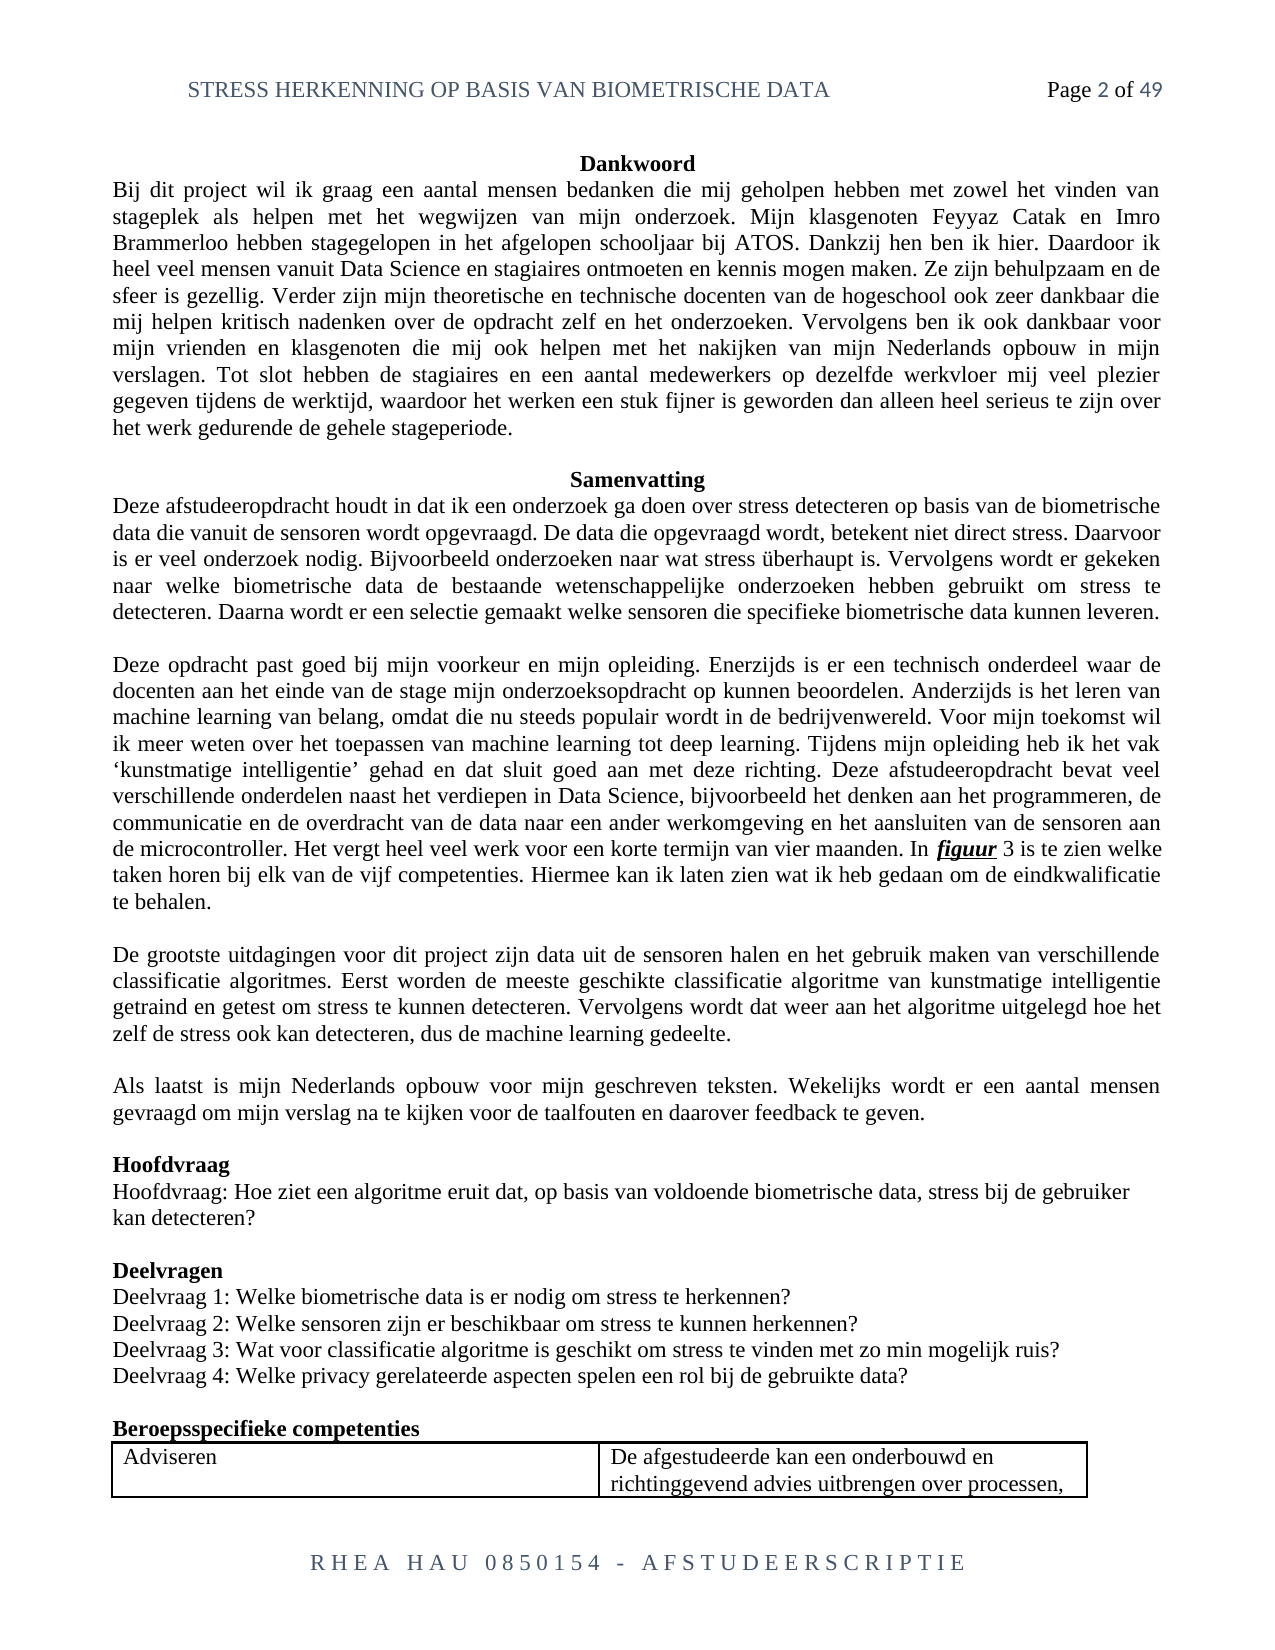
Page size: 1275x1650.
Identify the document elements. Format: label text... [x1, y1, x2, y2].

table_header Adviseren [113, 1444, 598, 1496]
subtitle Deelvragen [112, 1257, 1162, 1283]
subtitle Dankwoord [112, 150, 1162, 176]
subtitle Hoofdvraag [112, 1151, 1162, 1178]
text Bij dit project wil ik graag een aantal mensen bedanken die mij geholpen hebben met zowel het vinden van stageplek als helpen met het wegwijzen van mijn onderzoek. Mijn klasgenoten Feyyaz Catak en Imro Brammerloo hebben stagegelopen in het afgelopen schooljaar bij ATOS. Dankzij hen ben ik hier. Daardoor ik heel veel mensen vanuit Data Science en stagiaires ontmoeten en kennis mogen maken. Ze zijn behulpzaam en de sfeer is gezellig. Verder zijn mijn theoretische en technische docenten van de hogeschool ook zeer dankbaar die mij helpen kritisch nadenken over de opdracht zelf en het onderzoeken. Vervolgens ben ik ook dankbaar voor mijn vrienden en klasgenoten die mij ook helpen met het nakijken van mijn Nederlands opbouw in mijn verslagen. Tot slot hebben de stagiaires en een aantal medewerkers op dezelfde werkvloer mij veel plezier gegeven tijdens de werktijd, waardoor het werken een stuk fijner is geworden dan alleen heel serieus te zijn over het werk gedurende de gehele stageperiode. [112, 176, 1162, 440]
text Deze afstudeeropdracht houdt in dat ik een onderzoek ga doen over stress detecteren op basis van de biometrische data die vanuit de sensoren wordt opgevraagd. De data die opgevraagd wordt, betekent niet direct stress. Daarvoor is er veel onderzoek nodig. Bijvoorbeeld onderzoeken naar wat stress überhaupt is. Vervolgens wordt er gekeken naar welke biometrische data de bestaande wetenschappelijke onderzoeken hebben gebruikt om stress te detecteren. Daarna wordt er een selectie gemaakt welke sensoren die specifieke biometrische data kunnen leveren. [112, 493, 1162, 624]
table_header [600, 1444, 1086, 1496]
subtitle Beroepsspecifieke competenties [112, 1415, 1162, 1441]
text Hoofdvraag: Hoe ziet een algoritme eruit dat, op basis van voldoende biometrische data, stress bij de gebruiker kan detecteren? [112, 1178, 1162, 1231]
text Deelvraag 3: Wat voor classificatie algoritme is geschikt om stress te vinden met zo min mogelijk ruis? [112, 1336, 1162, 1362]
text Deelvraag 4: Welke privacy gerelateerde aspecten spelen een rol bij de gebruikte data? [112, 1362, 1162, 1389]
subtitle Samenvatting [112, 466, 1162, 493]
text Deze opdracht past goed bij mijn voorkeur en mijn opleiding. Enerzijds is er een technisch onderdeel waar de docenten aan het einde van de stage mijn onderzoeksopdracht op kunnen beoordelen. Anderzijds is het leren van machine learning van belang, omdat die nu steeds populair wordt in de bedrijvenwereld. Voor mijn toekomst wil ik meer weten over het toepassen van machine learning tot deep learning. Tijdens mijn opleiding heb ik het vak ‘kunstmatige intelligentie’ gehad en dat sluit goed aan met deze richting. Deze afstudeeropdracht bevat veel verschillende onderdelen naast het verdiepen in Data Science, bijvoorbeeld het denken aan het programmeren, de communicatie en de overdracht van de data naar een ander werkomgeving en het aansluiten van de sensoren aan de microcontroller. Het vergt heel veel werk voor een korte termijn van vier maanden. In figuur 3 is te zien welke taken horen bij elk van de vijf competenties. Hiermee kan ik laten zien wat ik heb gedaan om de eindkwalificatie te behalen. [112, 651, 1162, 914]
text De grootste uitdagingen voor dit project zijn data uit de sensoren halen en het gebruik maken van verschillende classificatie algoritmes. Eerst worden de meeste geschikte classificatie algoritme van kunstmatige intelligentie getraind en getest om stress te kunnen detecteren. Vervolgens wordt dat weer aan het algoritme uitgelegd hoe het zelf de stress ook kan detecteren, dus de machine learning gedeelte. [112, 941, 1162, 1046]
text Deelvraag 2: Welke sensoren zijn er beschikbaar om stress te kunnen herkennen? [112, 1309, 1162, 1336]
text Deelvraag 1: Welke biometrische data is er nodig om stress te herkennen? [112, 1283, 1162, 1309]
text Als laatst is mijn Nederlands opbouw voor mijn geschreven teksten. Wekelijks wordt er een aantal mensen gevraagd om mijn verslag na te kijken voor de taalfouten en daarover feedback te geven. [112, 1072, 1162, 1125]
